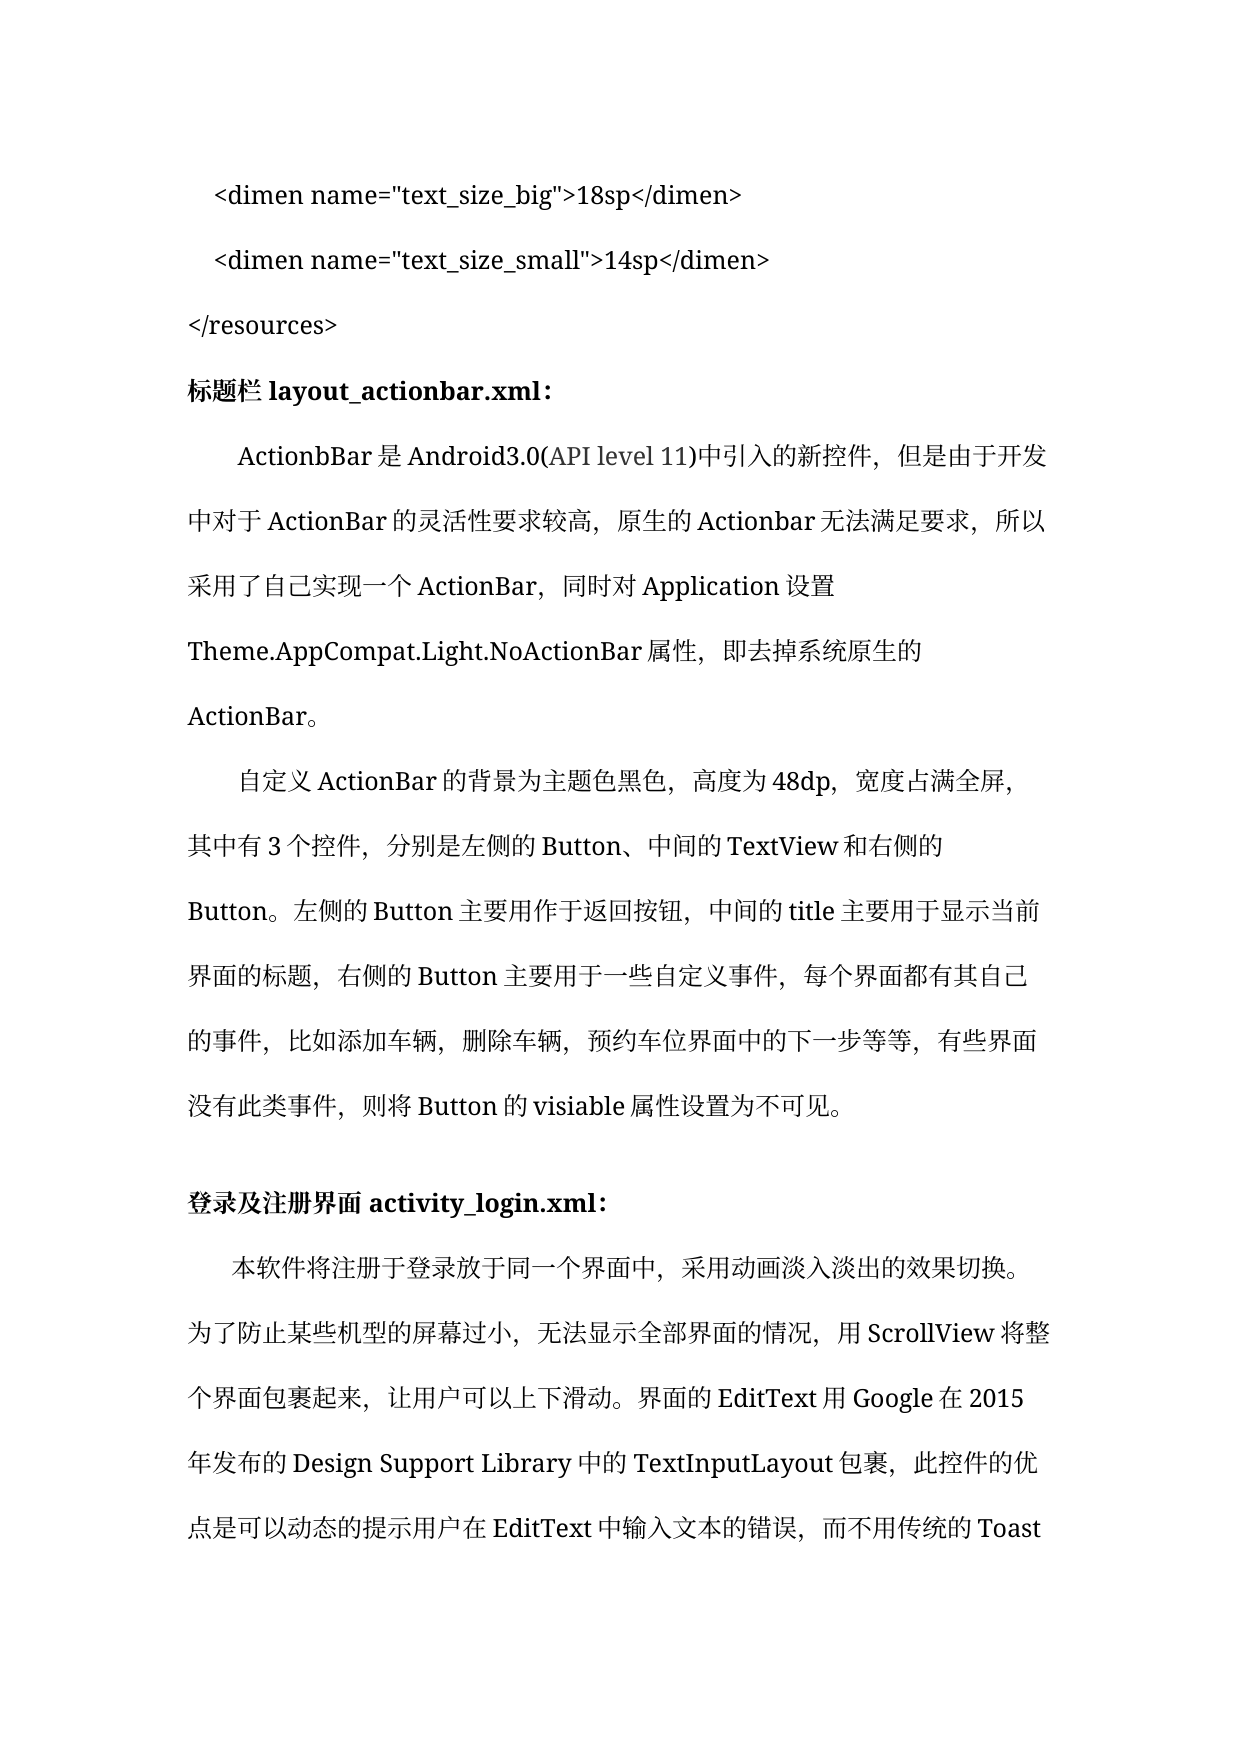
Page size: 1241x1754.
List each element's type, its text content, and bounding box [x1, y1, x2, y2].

text 标题栏 layout_actionbar.xml： [187, 357, 1053, 422]
text </resources> [187, 292, 1053, 357]
text 自定义ActionBar的背景为主题色黑色，高度为48dp，宽度占满全屏，其中有3个控件，分别是左侧的Button、中间的TextView和右侧的Button。左侧的Button主要用作于返回按钮，中间的title主要用于显示当前界面的标题，右侧的Button主要用于一些自定义事件，每个界面都有其自己的事件，比如添加车辆，删除车辆，预约车位界面中的下一步等等，有些界面没有此类事件，则将Button的visiable属性设置为不可见。 [187, 747, 1053, 1137]
text <dimen name="text_size_big">18sp</dimen> [187, 162, 1053, 227]
text <dimen name="text_size_small">14sp</dimen> [187, 227, 1053, 292]
text 登录及注册界面 activity_login.xml： [187, 1169, 1053, 1234]
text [187, 1234, 1053, 1559]
text ActionbBar是Android3.0(API level 11)中引入的新控件，但是由于开发中对于ActionBar的灵活性要求较高，原生的Actionbar无法满足要求，所以采用了自己实现一个ActionBar，同时对Application设置Theme.AppCompat.Light.NoActionBar属性，即去掉系统原生的ActionBar。 [187, 422, 1053, 747]
